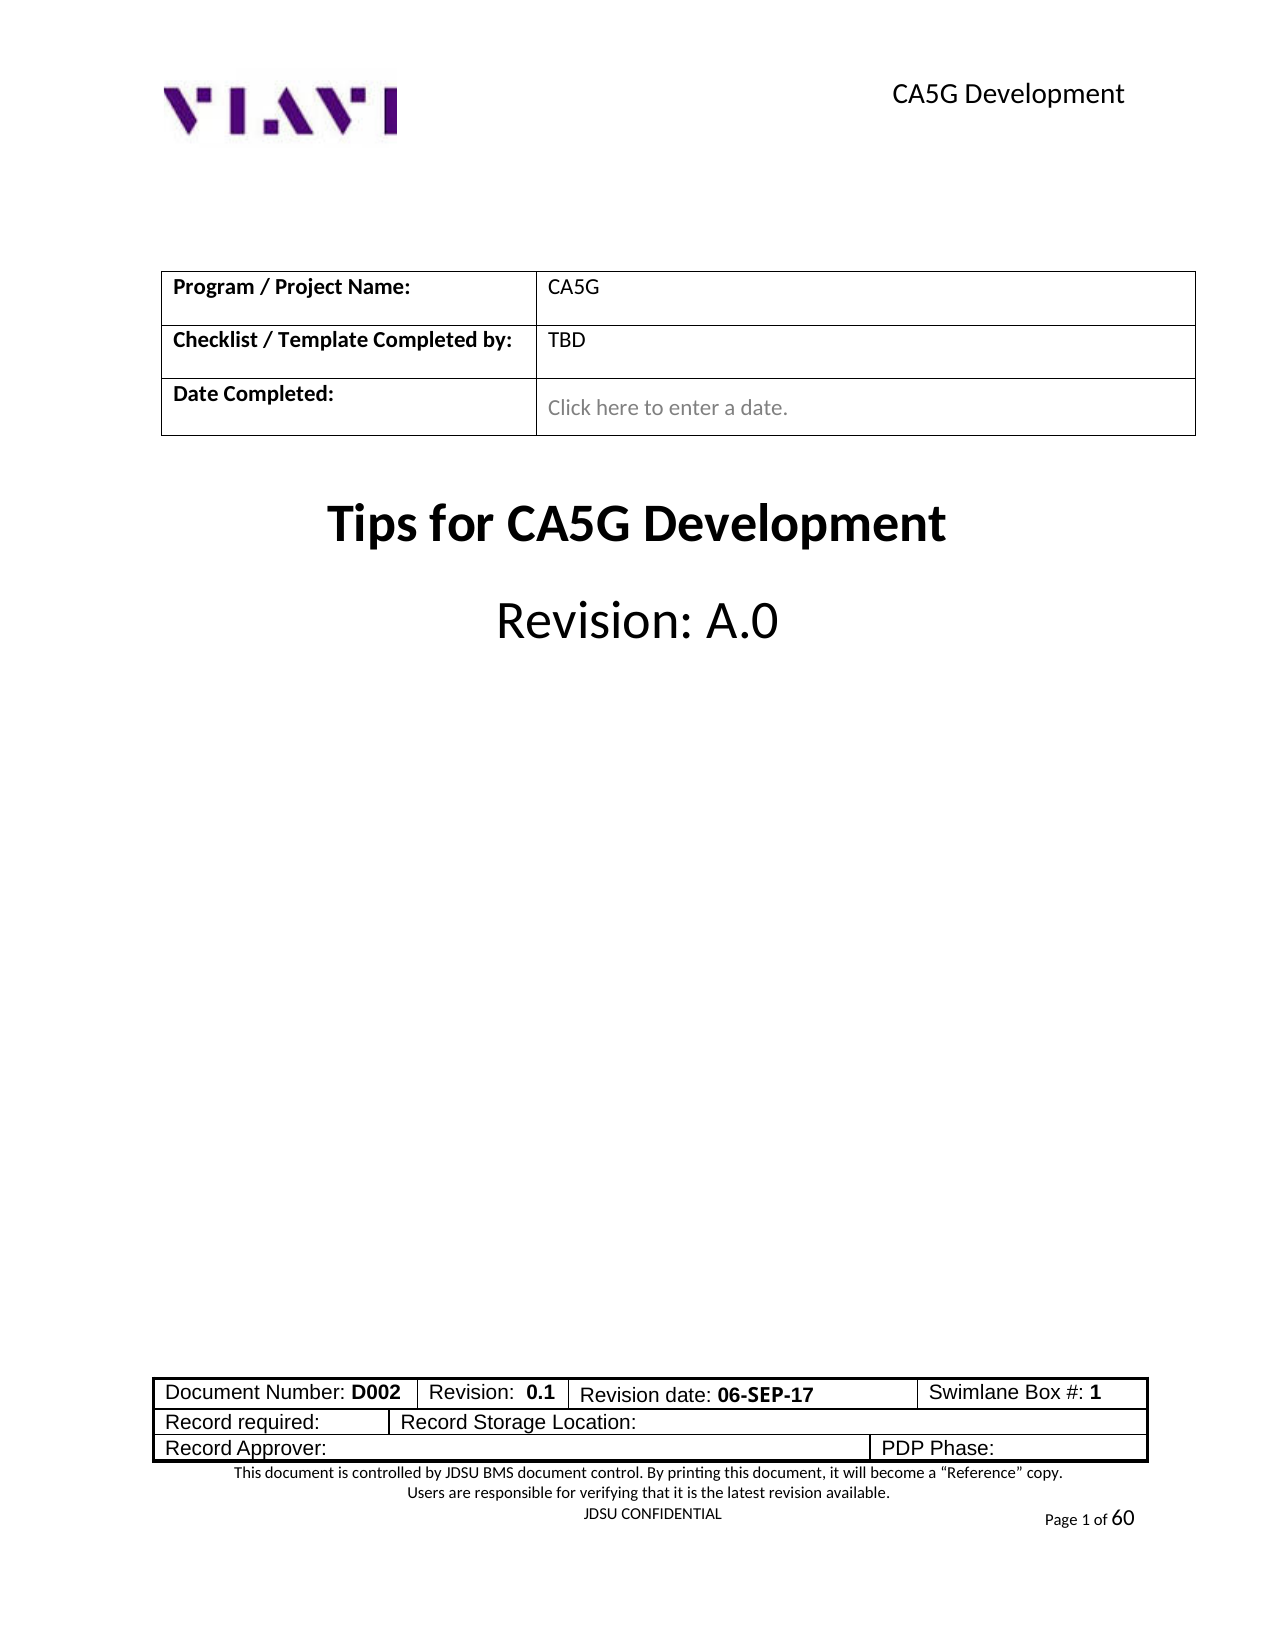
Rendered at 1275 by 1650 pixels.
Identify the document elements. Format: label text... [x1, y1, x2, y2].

table_header Program / Project Name: [162, 272, 536, 324]
table_cell Date Completed: [162, 379, 536, 434]
table_cell TBD [537, 326, 1195, 378]
picture [162, 68, 397, 146]
table_header CA5G [537, 272, 1195, 324]
table_cell Checklist / Template Completed by: [162, 326, 536, 378]
text Revision: A.0 [150, 585, 1125, 652]
text Tips for CA5G Development [150, 488, 1125, 555]
